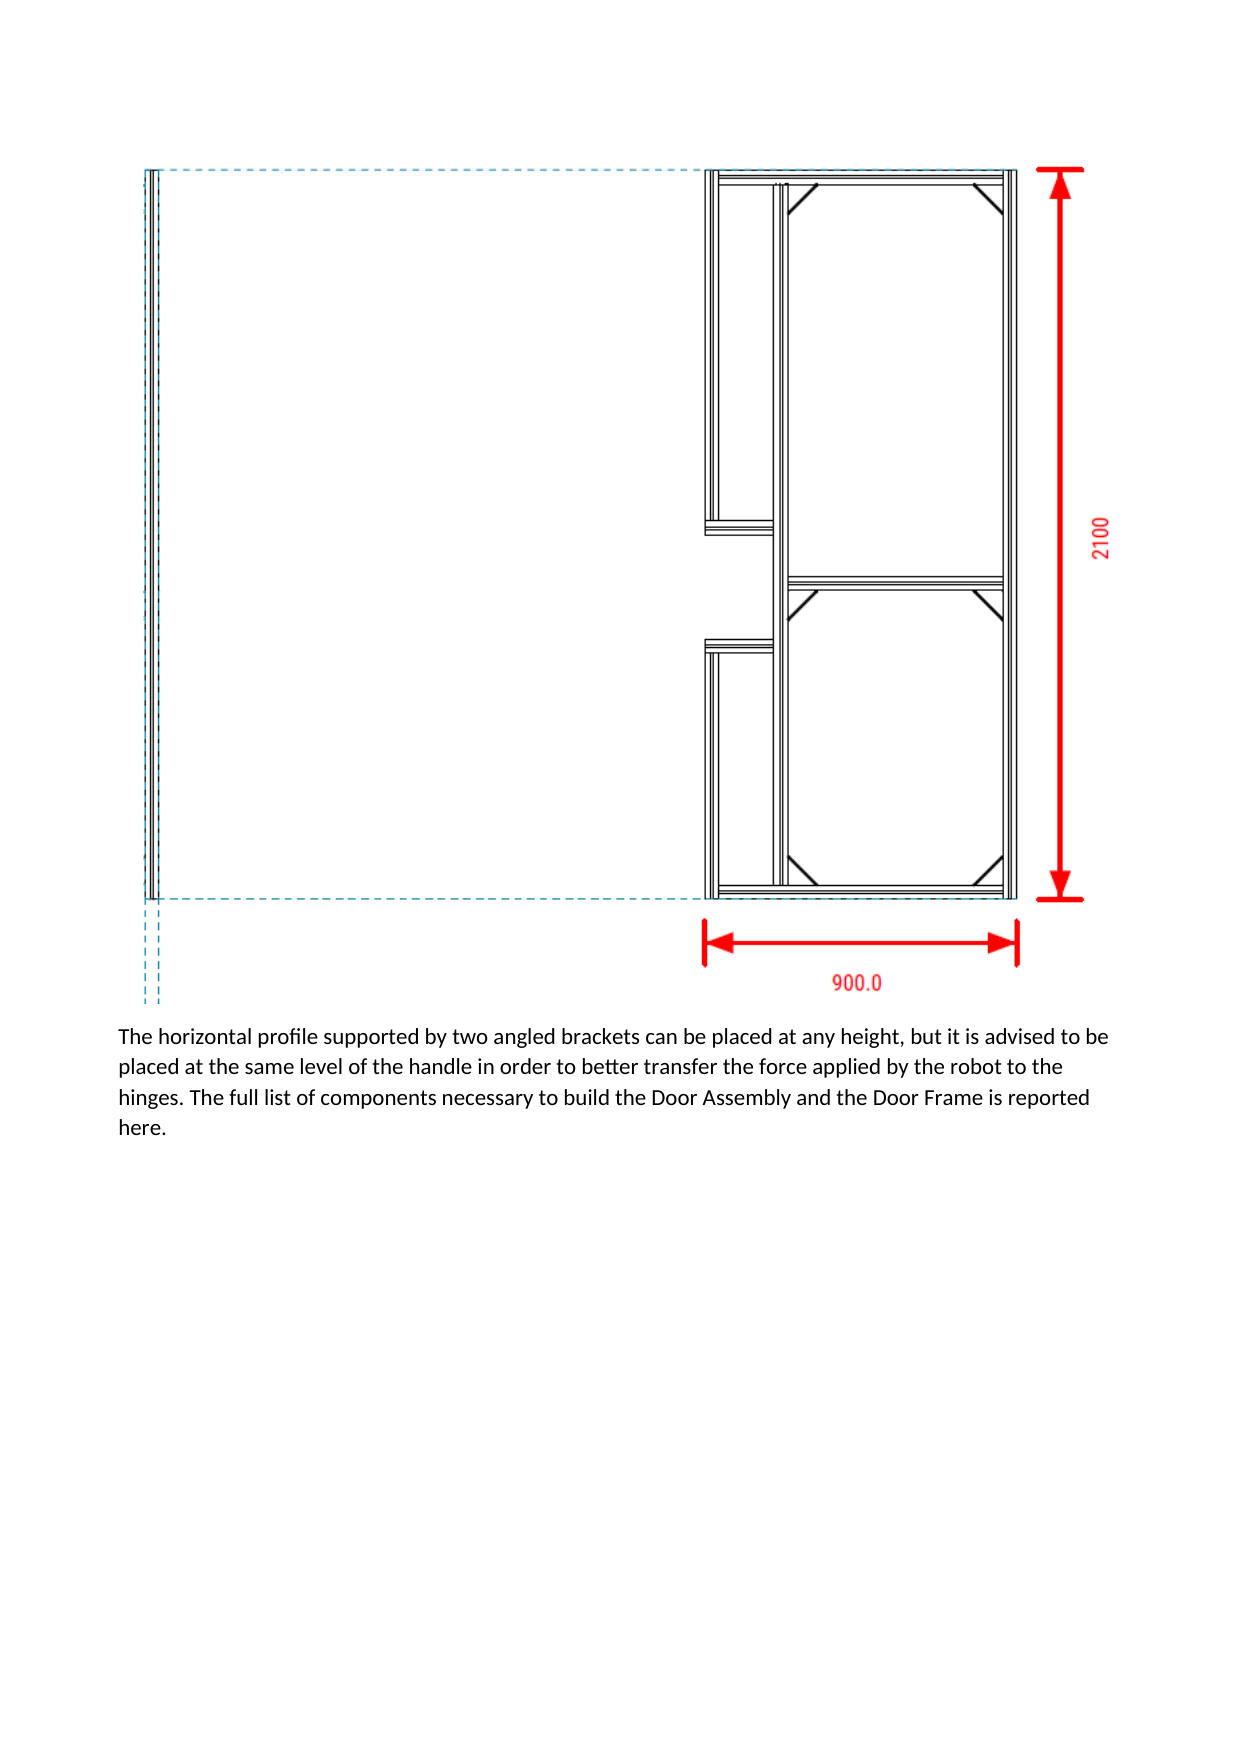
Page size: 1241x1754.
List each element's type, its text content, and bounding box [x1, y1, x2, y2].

text The horizontal profile supported by two angled brackets can be placed at any height, but it is advised to be placed at the same level of the handle in order to better transfer the force applied by the robot to the hinges. The full list of components necessary to build the Door Assembly and the Door Frame is reported here. [118, 1022, 1122, 1141]
picture [118, 147, 1123, 1004]
